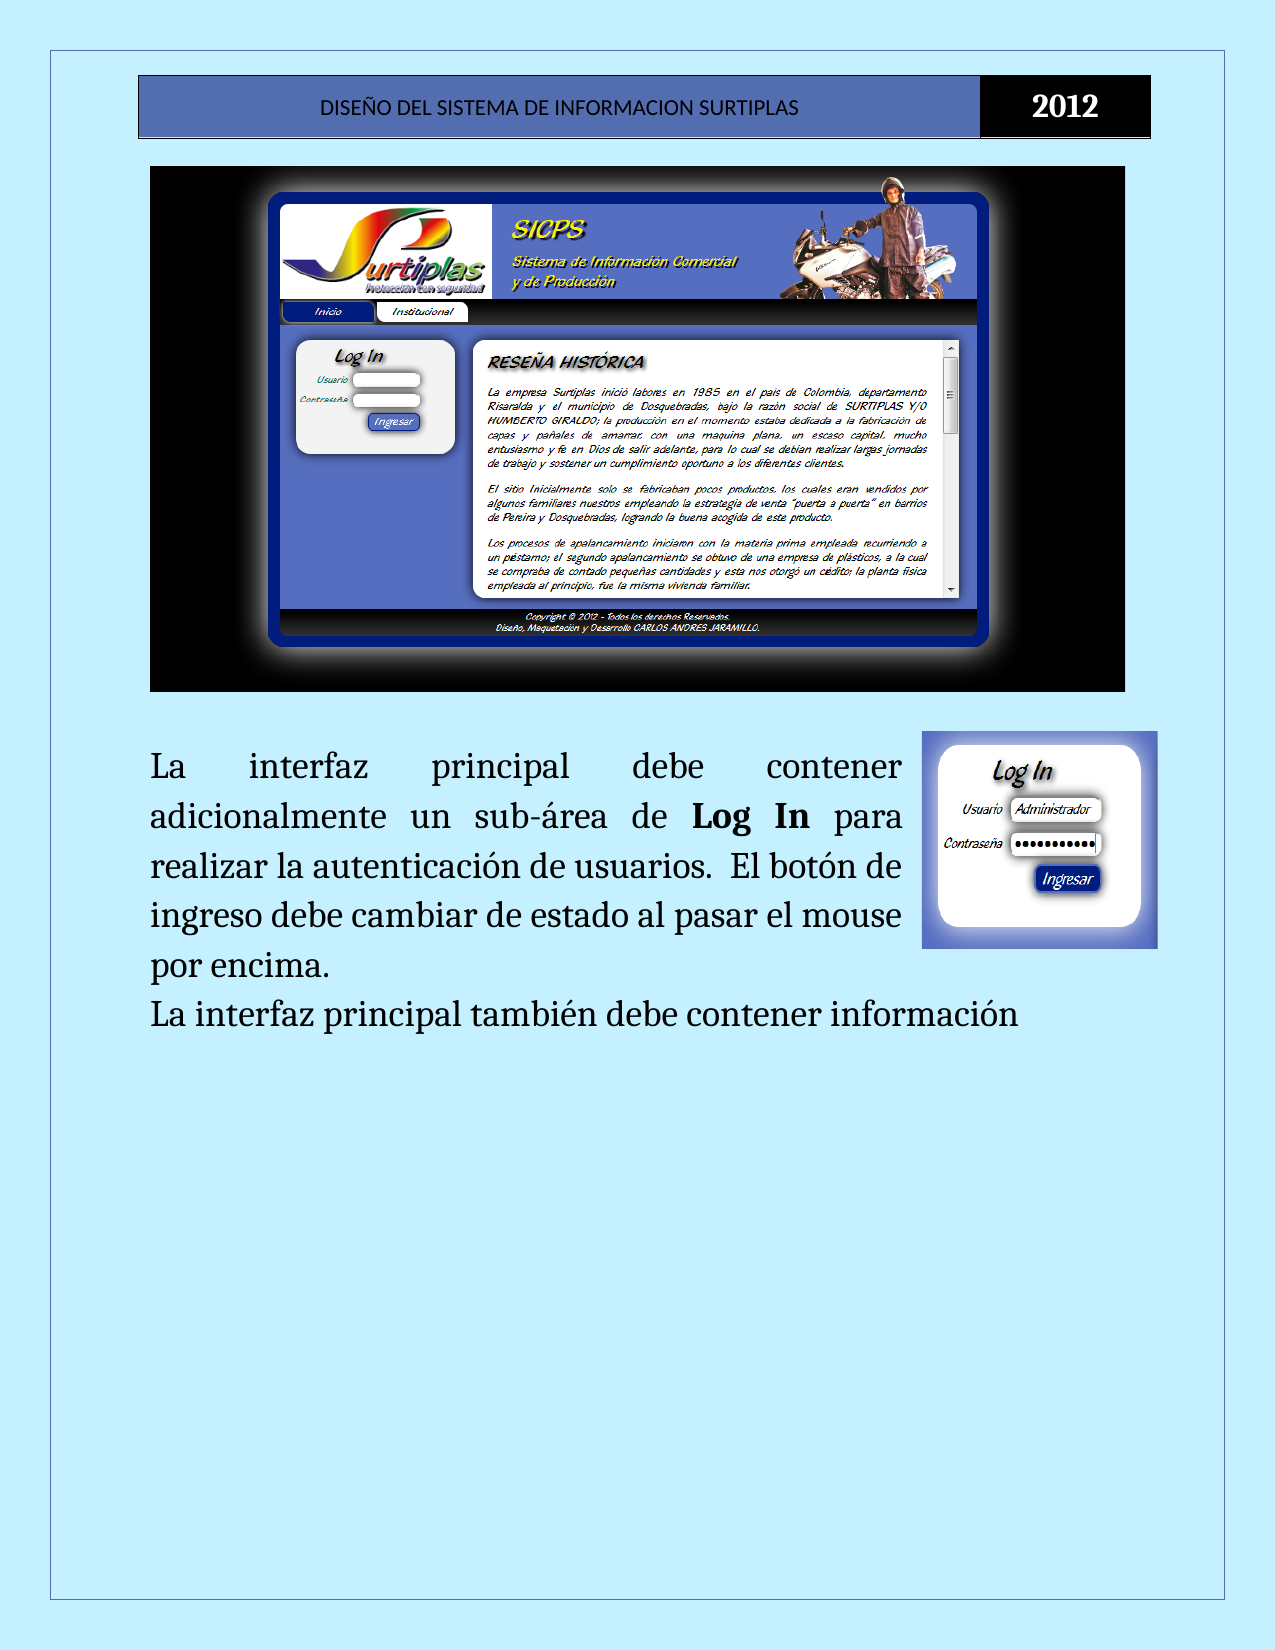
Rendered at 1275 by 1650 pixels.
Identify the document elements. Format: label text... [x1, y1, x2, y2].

picture [921, 731, 1158, 949]
text La interfaz principal debe contener adicionalmente un sub-área de Log In para realizar la autenticación de usuarios. El botón de ingreso debe cambiar de estado al pasar el mouse por encima. [150, 745, 1125, 987]
picture [150, 166, 1125, 692]
text La interfaz principal también debe contener información [150, 993, 1125, 1036]
